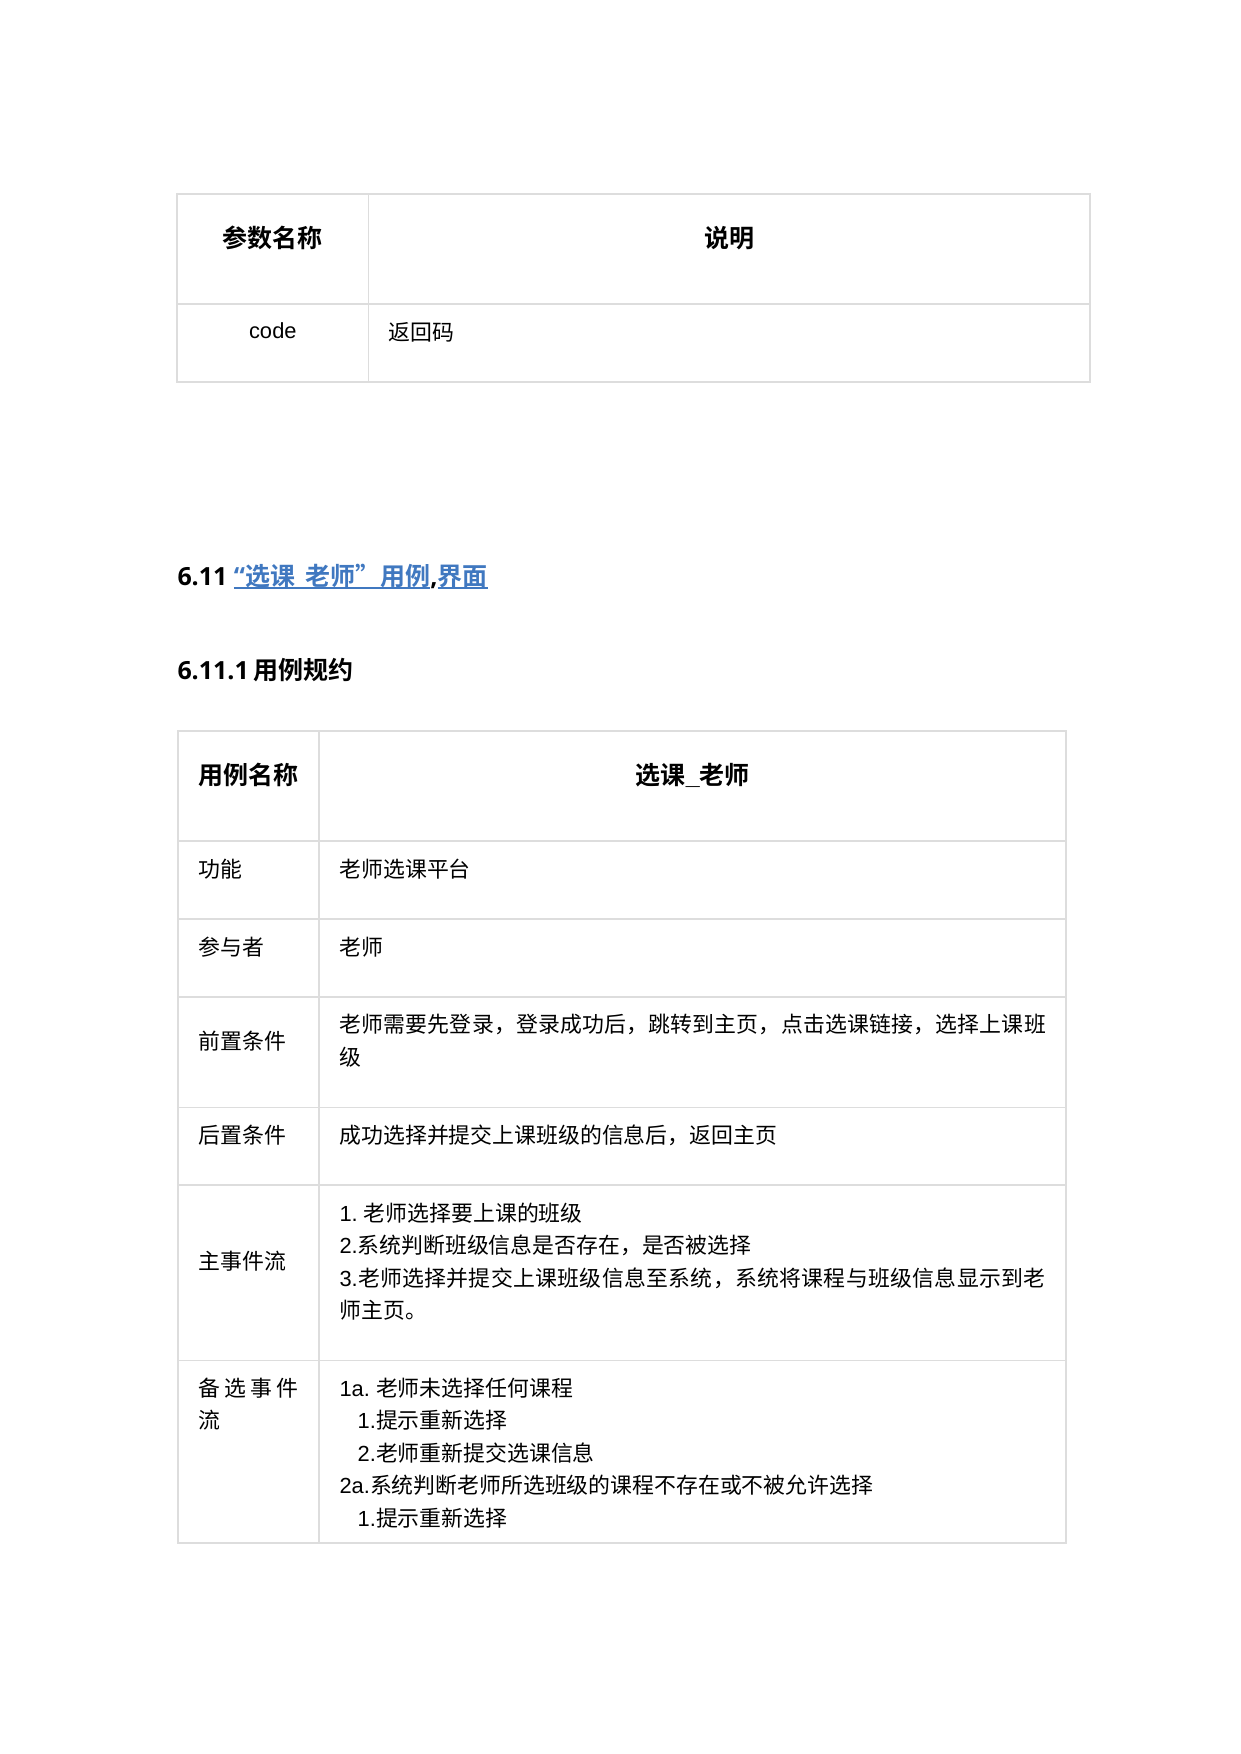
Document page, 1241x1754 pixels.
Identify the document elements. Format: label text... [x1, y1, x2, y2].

table_cell 成功选择并提交上课班级的信息后，返回主页 [320, 1108, 1065, 1184]
table_header 选课_老师 [320, 732, 1065, 840]
subtitle 6.11 “选课_老师”用例,界面 [177, 542, 1087, 607]
table_cell 1. 老师选择要上课的班级 2.系统判断班级信息是否存在，是否被选择 3.老师选择并提交上课班级信息至系统，系统将课程与班级信息显示到老师主页。 [320, 1186, 1065, 1359]
table_cell 前置条件 [179, 998, 318, 1106]
subtitle 6.11.1用例规约 [177, 636, 1087, 701]
table_cell code [178, 305, 368, 381]
table_cell 老师需要先登录，登录成功后，跳转到主页，点击选课链接，选择上课班级 [320, 998, 1065, 1106]
table_header 说明 [369, 195, 1089, 303]
table_cell 参与者 [179, 920, 318, 996]
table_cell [320, 1361, 1065, 1542]
table_cell 主事件流 [179, 1186, 318, 1359]
table_cell 后置条件 [179, 1108, 318, 1184]
table_cell 返回码 [369, 305, 1089, 381]
table_cell 功能 [179, 842, 318, 918]
table_header 参数名称 [178, 195, 368, 303]
table_cell 备选事件流 [179, 1361, 318, 1542]
table_header 用例名称 [179, 732, 318, 840]
table_cell 老师 [320, 920, 1065, 996]
table_cell 老师选课平台 [320, 842, 1065, 918]
